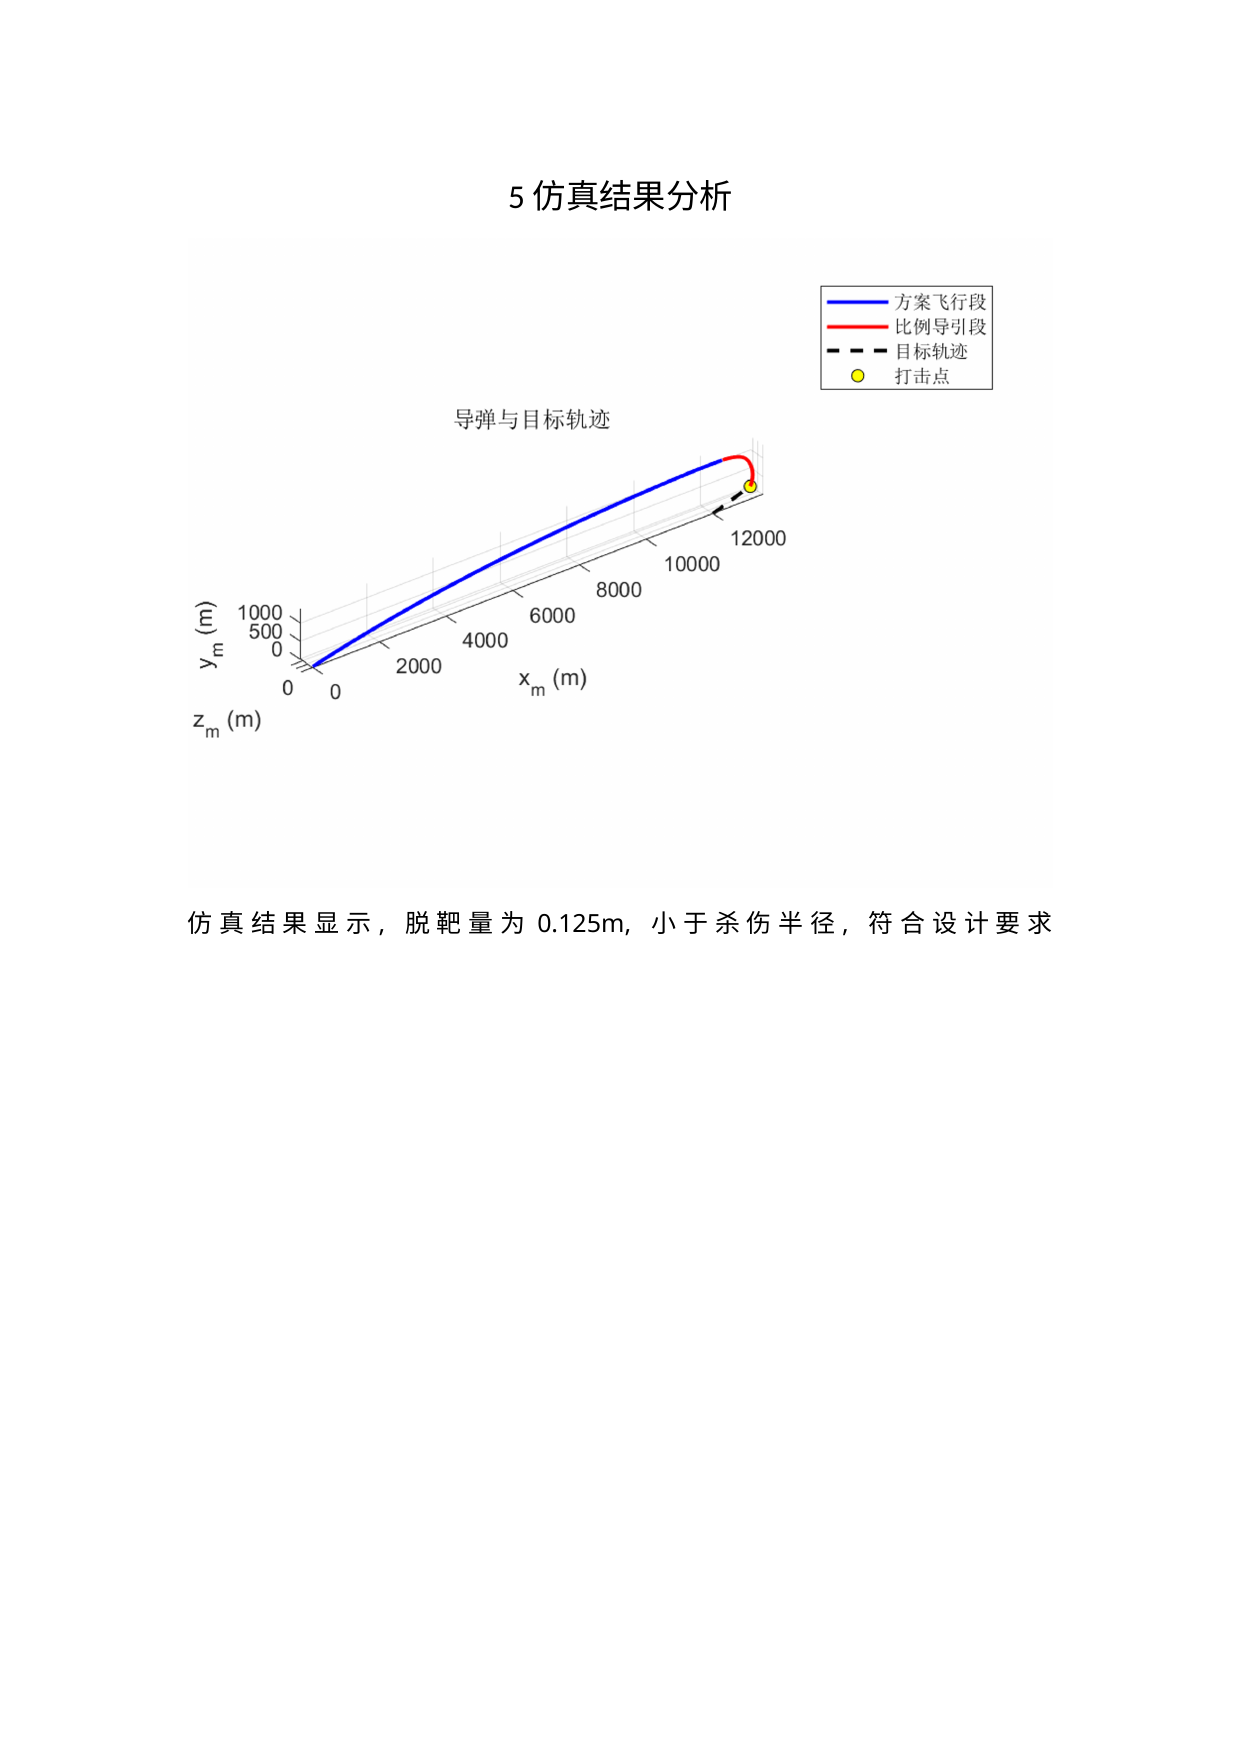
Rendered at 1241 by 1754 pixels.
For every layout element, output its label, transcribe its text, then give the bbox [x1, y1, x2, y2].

picture [187, 238, 1053, 888]
subtitle 5 仿真结果分析 [187, 162, 1053, 227]
text 仿真结果显示, 脱靶量为0.125m, 小于杀伤半径, 符合设计要求 [187, 889, 1053, 954]
